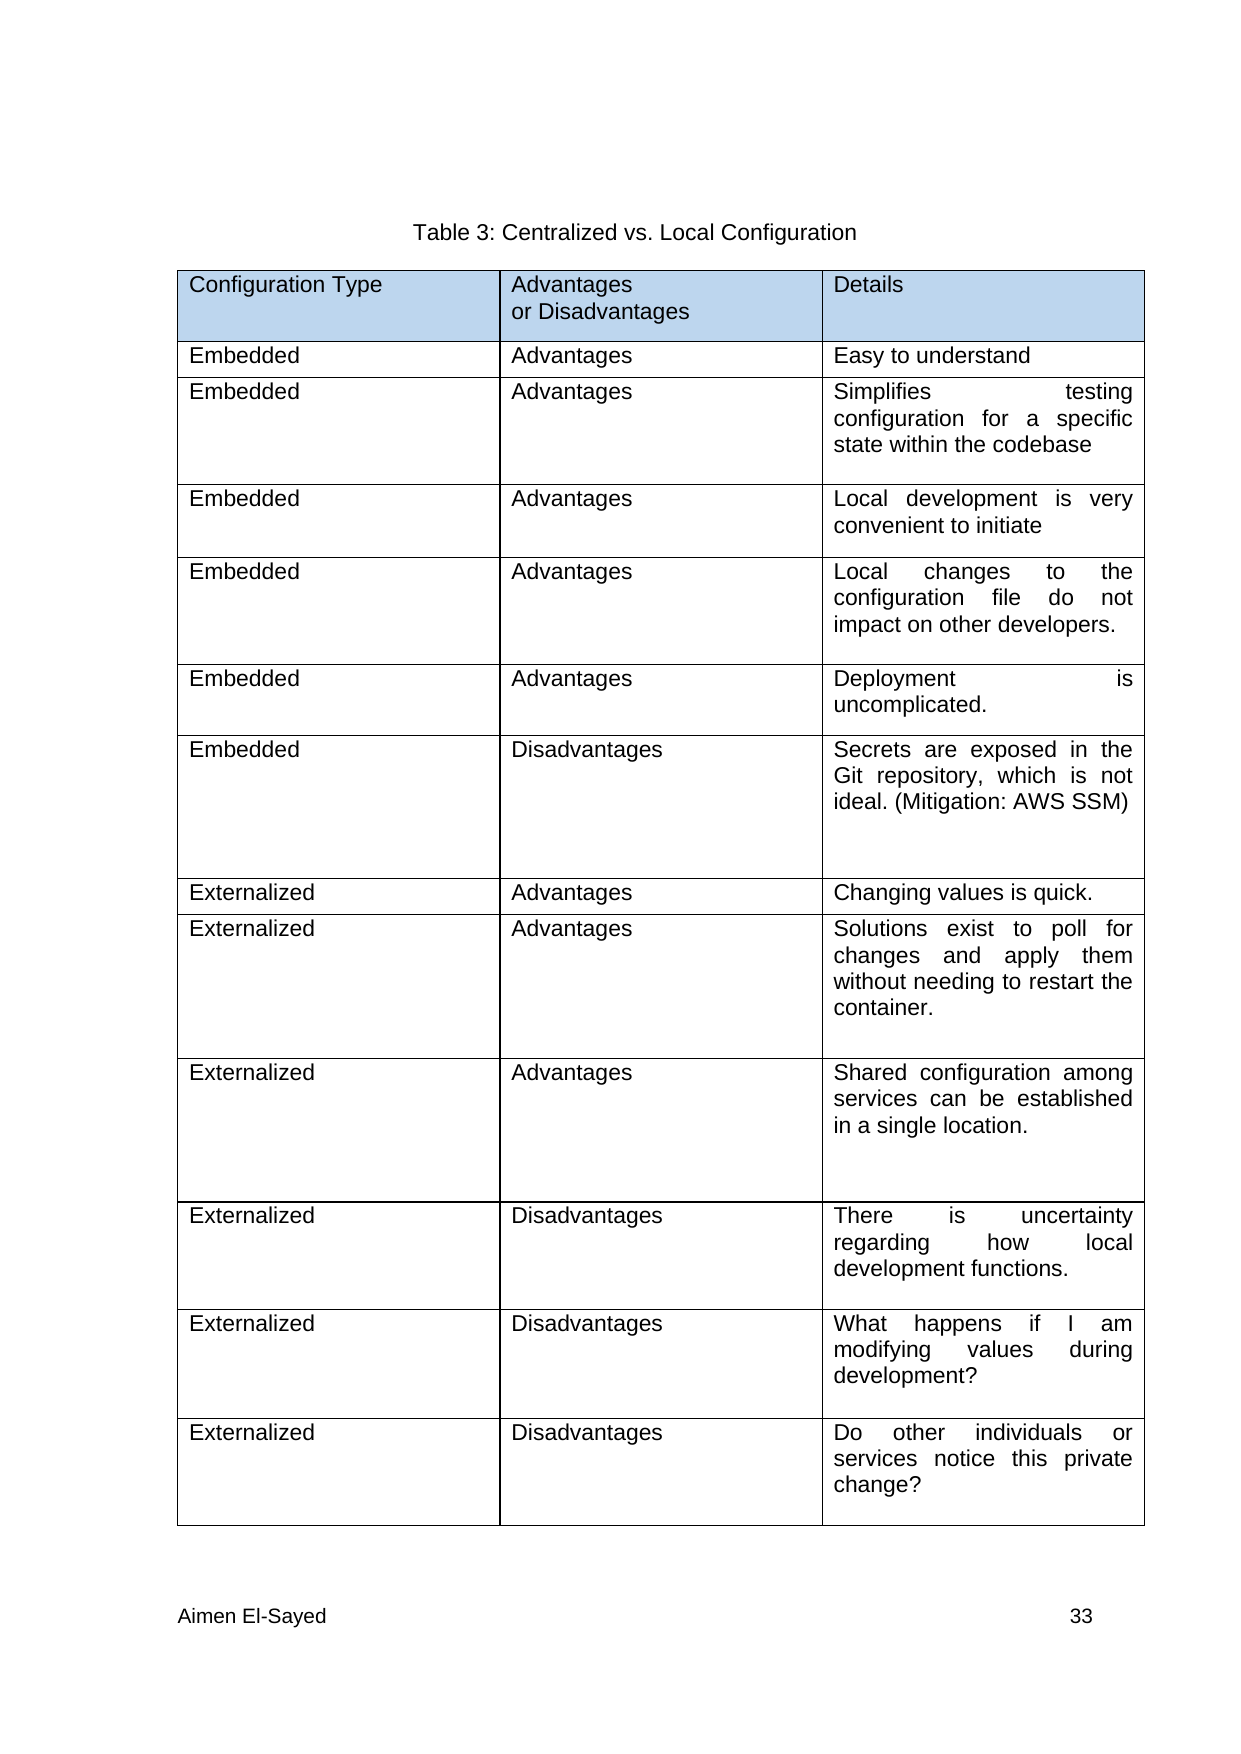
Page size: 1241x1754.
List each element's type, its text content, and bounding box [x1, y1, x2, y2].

table_cell Disadvantages [501, 736, 822, 878]
table_cell Embedded [178, 342, 499, 377]
table_header Configuration Type [178, 271, 499, 341]
table_cell Easy to understand [823, 342, 1144, 377]
table_cell Embedded [178, 736, 499, 878]
table_cell Changing values is quick. [823, 879, 1144, 914]
table_cell Advantages [501, 1059, 822, 1201]
table_cell Externalized [178, 879, 499, 914]
table_cell Advantages [501, 879, 822, 914]
table_cell Externalized [178, 1059, 499, 1201]
table_cell Externalized [178, 915, 499, 1058]
table_cell Externalized [178, 1310, 499, 1418]
text Table 3: Centralized vs. Local Configuration [177, 216, 1092, 245]
table_cell Disadvantages [501, 1419, 822, 1525]
table_cell Advantages [501, 915, 822, 1058]
table_cell Advantages [501, 558, 822, 664]
table_cell Advantages [501, 485, 822, 557]
table_header Advantages or Disadvantages [501, 271, 822, 341]
table_cell Embedded [178, 665, 499, 734]
table_cell Deployment is uncomplicated. [823, 665, 1144, 734]
table_cell Embedded [178, 485, 499, 557]
table_cell There is uncertainty regarding how local development functions. [823, 1203, 1144, 1308]
table_cell Externalized [178, 1203, 499, 1308]
table_cell What happens if I am modifying values during development? [823, 1310, 1144, 1418]
table_header Details [823, 271, 1144, 341]
table_cell Shared configuration among services can be established in a single location. [823, 1059, 1144, 1201]
table_cell Advantages [501, 665, 822, 734]
table_cell Secrets are exposed in the Git repository, which is not ideal. (Mitigation: AWS SSM) [823, 736, 1144, 878]
table_cell Do other individuals or services notice this private change? [823, 1419, 1144, 1525]
table_cell Embedded [178, 378, 499, 484]
table_cell Disadvantages [501, 1310, 822, 1418]
table_cell Embedded [178, 558, 499, 664]
table_cell Local development is very convenient to initiate [823, 485, 1144, 557]
table_cell Advantages [501, 342, 822, 377]
table_cell Disadvantages [501, 1203, 822, 1308]
table_cell Local changes to the configuration file do not impact on other developers. [823, 558, 1144, 664]
table_cell Simplifies testing configuration for a specific state within the codebase [823, 378, 1144, 484]
table_cell Solutions exist to poll for changes and apply them without needing to restart the container. [823, 915, 1144, 1058]
table_cell Externalized [178, 1419, 499, 1525]
table_cell Advantages [501, 378, 822, 484]
